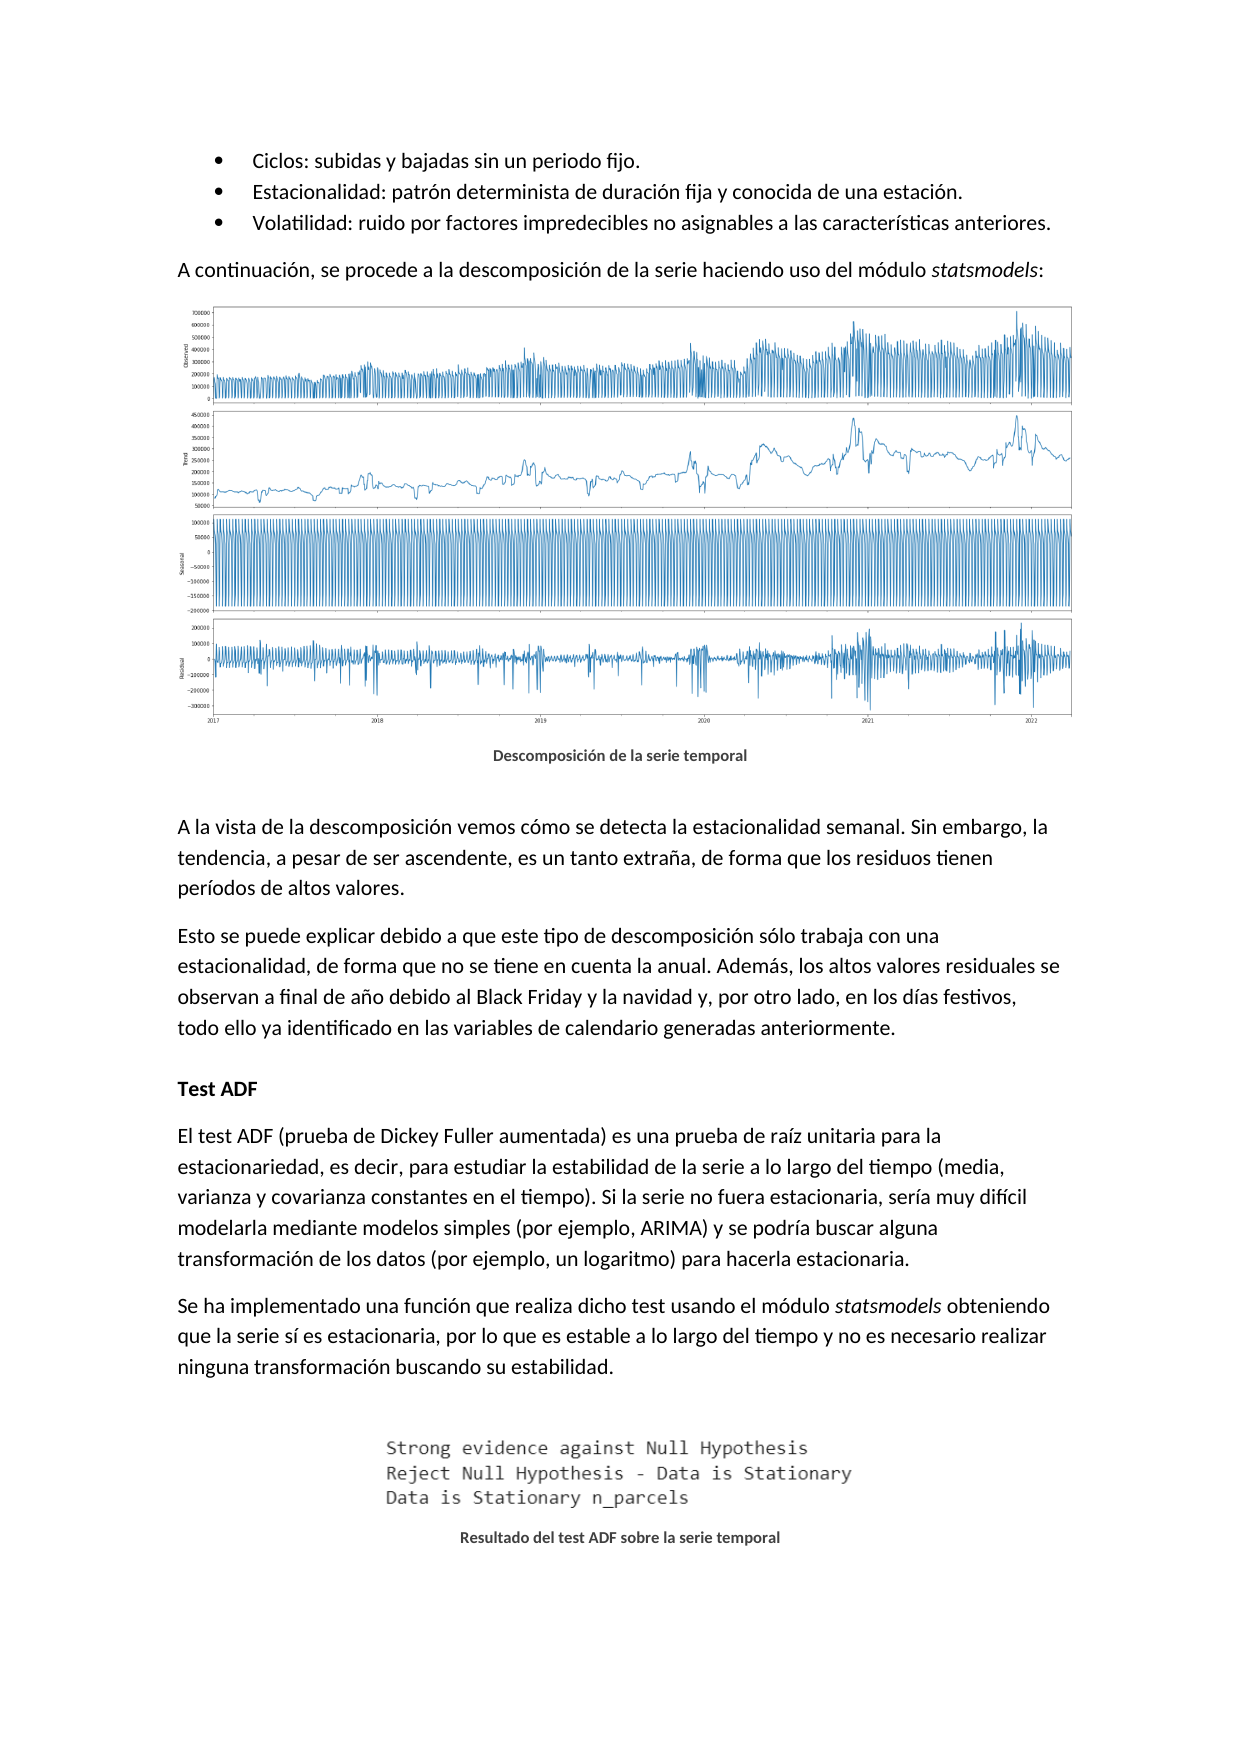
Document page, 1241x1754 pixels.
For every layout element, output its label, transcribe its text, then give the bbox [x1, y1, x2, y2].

text A continuación, se procede a la descomposición de la serie haciendo uso del módulo statsmodels: [177, 256, 1063, 283]
list Ciclos: subidas y bajadas sin un periodo fijo. [215, 148, 1063, 174]
text Resultado del test ADF sobre la serie temporal [177, 1528, 1063, 1568]
list Volatilidad: ruido por factores impredecibles no asignables a las características anteriores. [215, 209, 1063, 236]
text Se ha implementado una función que realiza dicho test usando el módulo statsmodels obteniendo que la serie sí es estacionaria, por lo que es estable a lo largo del tiempo y no es necesario realizar ninguna transformación buscando su estabilidad. [177, 1292, 1063, 1411]
text A la vista de la descomposición vemos cómo se detecta la estacionalidad semanal. Sin embargo, la tendencia, a pesar de ser ascendente, es un tanto extraña, de forma que los residuos tienen períodos de altos valores. [177, 783, 1063, 901]
text El test ADF (prueba de Dickey Fuller aumentada) es una prueba de raíz unitaria para la estacionariedad, es decir, para estudiar la estabilidad de la serie a lo largo del tiempo (media, varianza y covarianza constantes en el tiempo). Si la serie no fuera estacionaria, sería muy difícil modelarla mediante modelos simples (por ejemplo, ARIMA) y se podría buscar alguna transformación de los datos (por ejemplo, un logaritmo) para hacerla estacionaria. [177, 1122, 1063, 1271]
text Descomposición de la serie temporal [177, 746, 1063, 766]
text Esto se puede explicar debido a que este tipo de descomposición sólo trabaja con una estacionalidad, de forma que no se tiene en cuenta la anual. Además, los altos valores residuales se observan a final de año debido al Black Friday y la navidad y, por otro lado, en los días festivos, todo ello ya identificado en las variables de calendario generadas anteriormente. Test ADF [177, 922, 1063, 1102]
list Estacionalidad: patrón determinista de duración fija y conocida de una estación. [215, 178, 1063, 205]
picture [177, 303, 1078, 725]
picture [379, 1431, 861, 1508]
